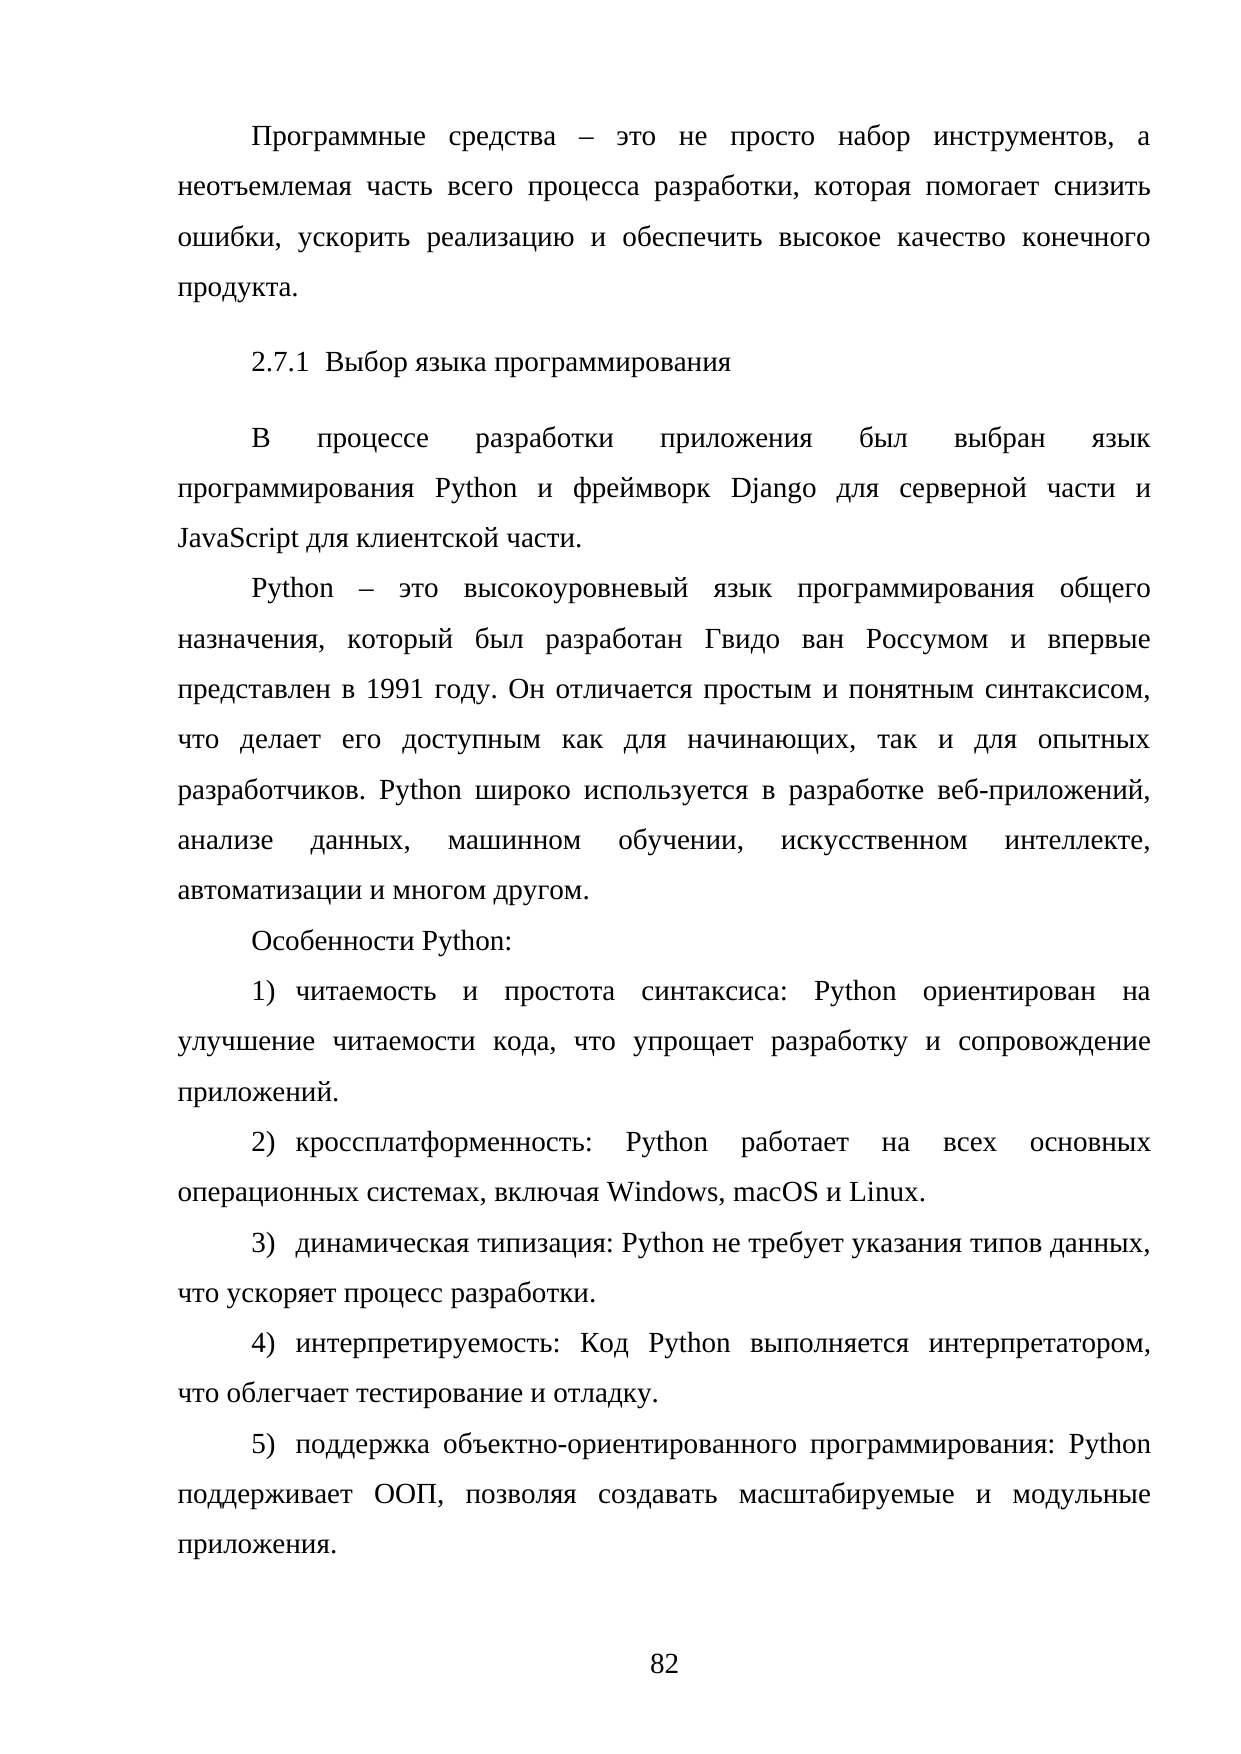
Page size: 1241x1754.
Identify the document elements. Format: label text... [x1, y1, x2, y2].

list Python – это высокоуровневый язык программирования общего назначения, который был разработан Гвидо ван Россумом и впервые представлен в 1991 году. Он отличается простым и понятным синтаксисом, что делает его доступным как для начинающих, так и для опытных разработчиков. Python широко используется в разработке веб-приложений, анализе данных, машинном обучении, искусственном интеллекте, автоматизации и многом другом. [177, 571, 1152, 906]
text В процессе разработки приложения был выбран язык программирования Python и фреймворк Django для серверной части и JavaScript для клиентской части. [177, 420, 1152, 554]
list читаемость и простота синтаксиса: Python ориентирован на улучшение читаемости кода, что упрощает разработку и сопровождение приложений. [177, 973, 1152, 1107]
text Программные средства – это не просто набор инструментов, а неотъемлемая часть всего процесса разработки, которая помогает снизить ошибки, ускорить реализацию и обеспечить высокое качество конечного продукта. [177, 118, 1152, 303]
list динамическая типизация: Python не требует указания типов данных, что ускоряет процесс разработки. [177, 1225, 1152, 1308]
list интерпретируемость: Код Python выполняется интерпретатором, что облегчает тестирование и отладку. [177, 1325, 1152, 1409]
text Особенности Python: [177, 923, 1152, 956]
list кроссплатформенность: Python работает на всех основных операционных системах, включая Windows, macOS и Linux. [177, 1124, 1152, 1208]
list поддержка объектно-ориентированного программирования: Python поддерживает ООП, позволяя создавать масштабируемые и модульные приложения. [177, 1426, 1152, 1560]
list Выбор языка программирования [251, 344, 1152, 378]
